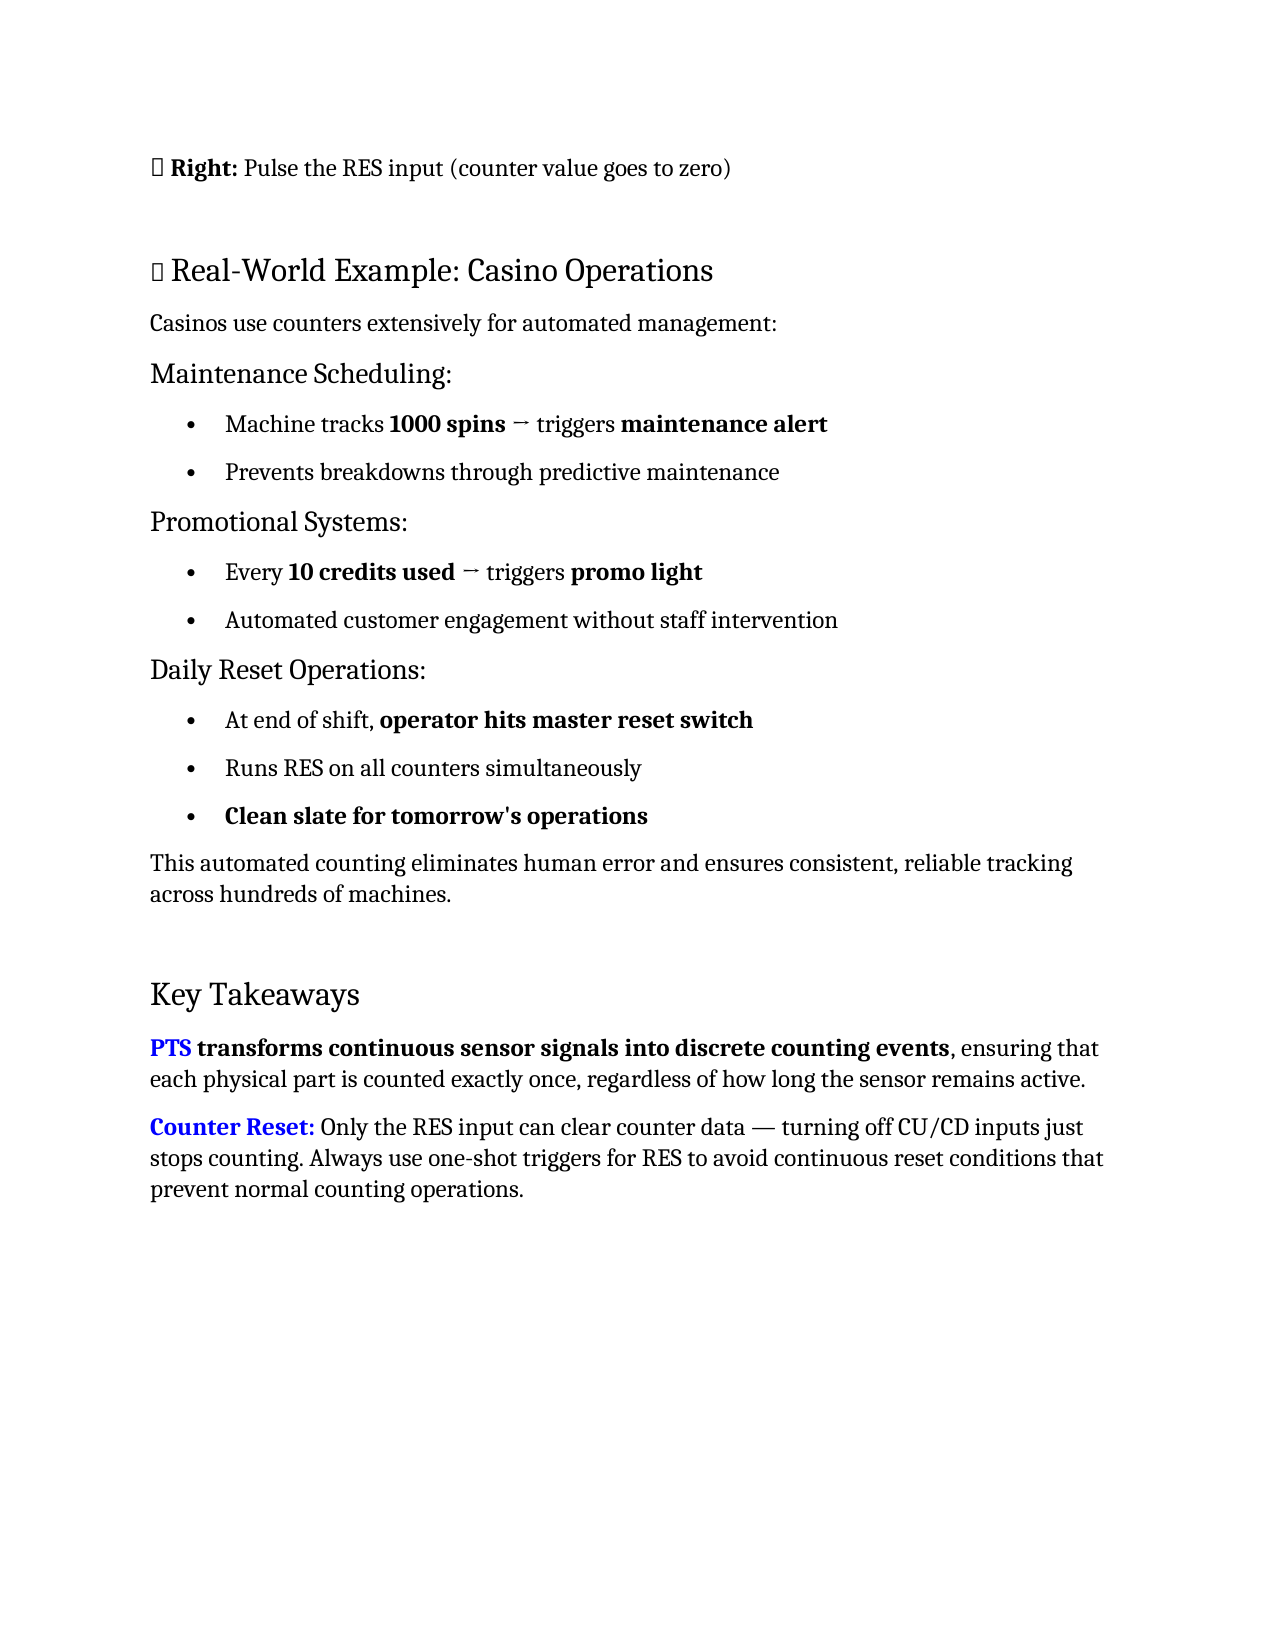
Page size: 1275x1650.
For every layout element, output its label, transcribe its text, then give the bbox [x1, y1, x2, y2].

text Counter Reset: Only the RES input can clear counter data — turning off CU/CD inputs just stops counting. Always use one-shot triggers for RES to avoid continuous reset conditions that prevent normal counting operations. [150, 1112, 1125, 1203]
text ✅ Right: Pulse the RES input (counter value goes to zero) [150, 150, 1125, 184]
text 💡 Real-World Example: Casino Operations [150, 251, 1125, 289]
list Machine tracks 1000 spins → triggers maintenance alert [187, 410, 1125, 438]
text Maintenance Scheduling: [150, 357, 1125, 390]
list Every 10 credits used → triggers promo light [187, 558, 1125, 587]
list Clean slate for tomorrow's operations [187, 802, 1125, 830]
text Daily Reset Operations: [150, 653, 1125, 687]
list Runs RES on all counters simultaneously [187, 754, 1125, 783]
text PTS transforms continuous sensor signals into discrete counting events, ensuring that each physical part is counted exactly once, regardless of how long the sensor remains active. [150, 1034, 1125, 1093]
list Automated customer engagement without staff intervention [187, 606, 1125, 634]
text This automated counting eliminates human error and ensures consistent, reliable tracking across hundreds of machines. [150, 849, 1125, 909]
list Prevents breakdowns through predictive maintenance [187, 457, 1125, 486]
text Key Takeaways [150, 976, 1125, 1014]
list At end of shift, operator hits master reset switch [187, 706, 1125, 735]
text Casinos use counters extensively for automated management: [150, 309, 1125, 338]
text Promotional Systems: [150, 505, 1125, 539]
